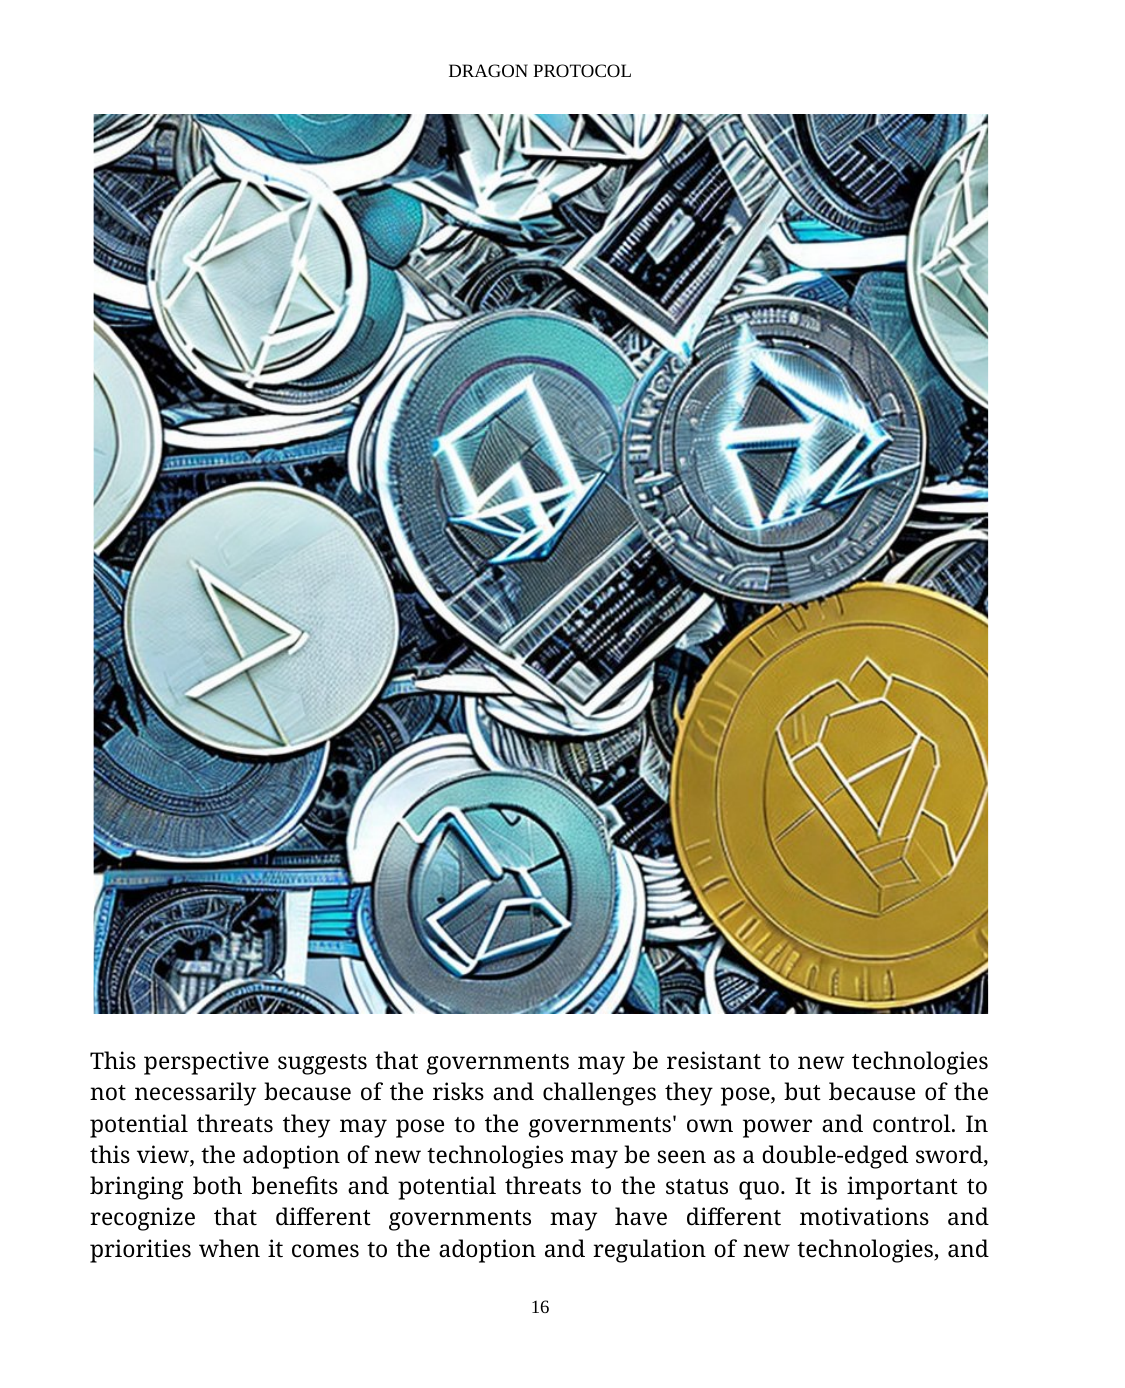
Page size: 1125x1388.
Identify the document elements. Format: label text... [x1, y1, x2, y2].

picture [93, 114, 989, 1014]
